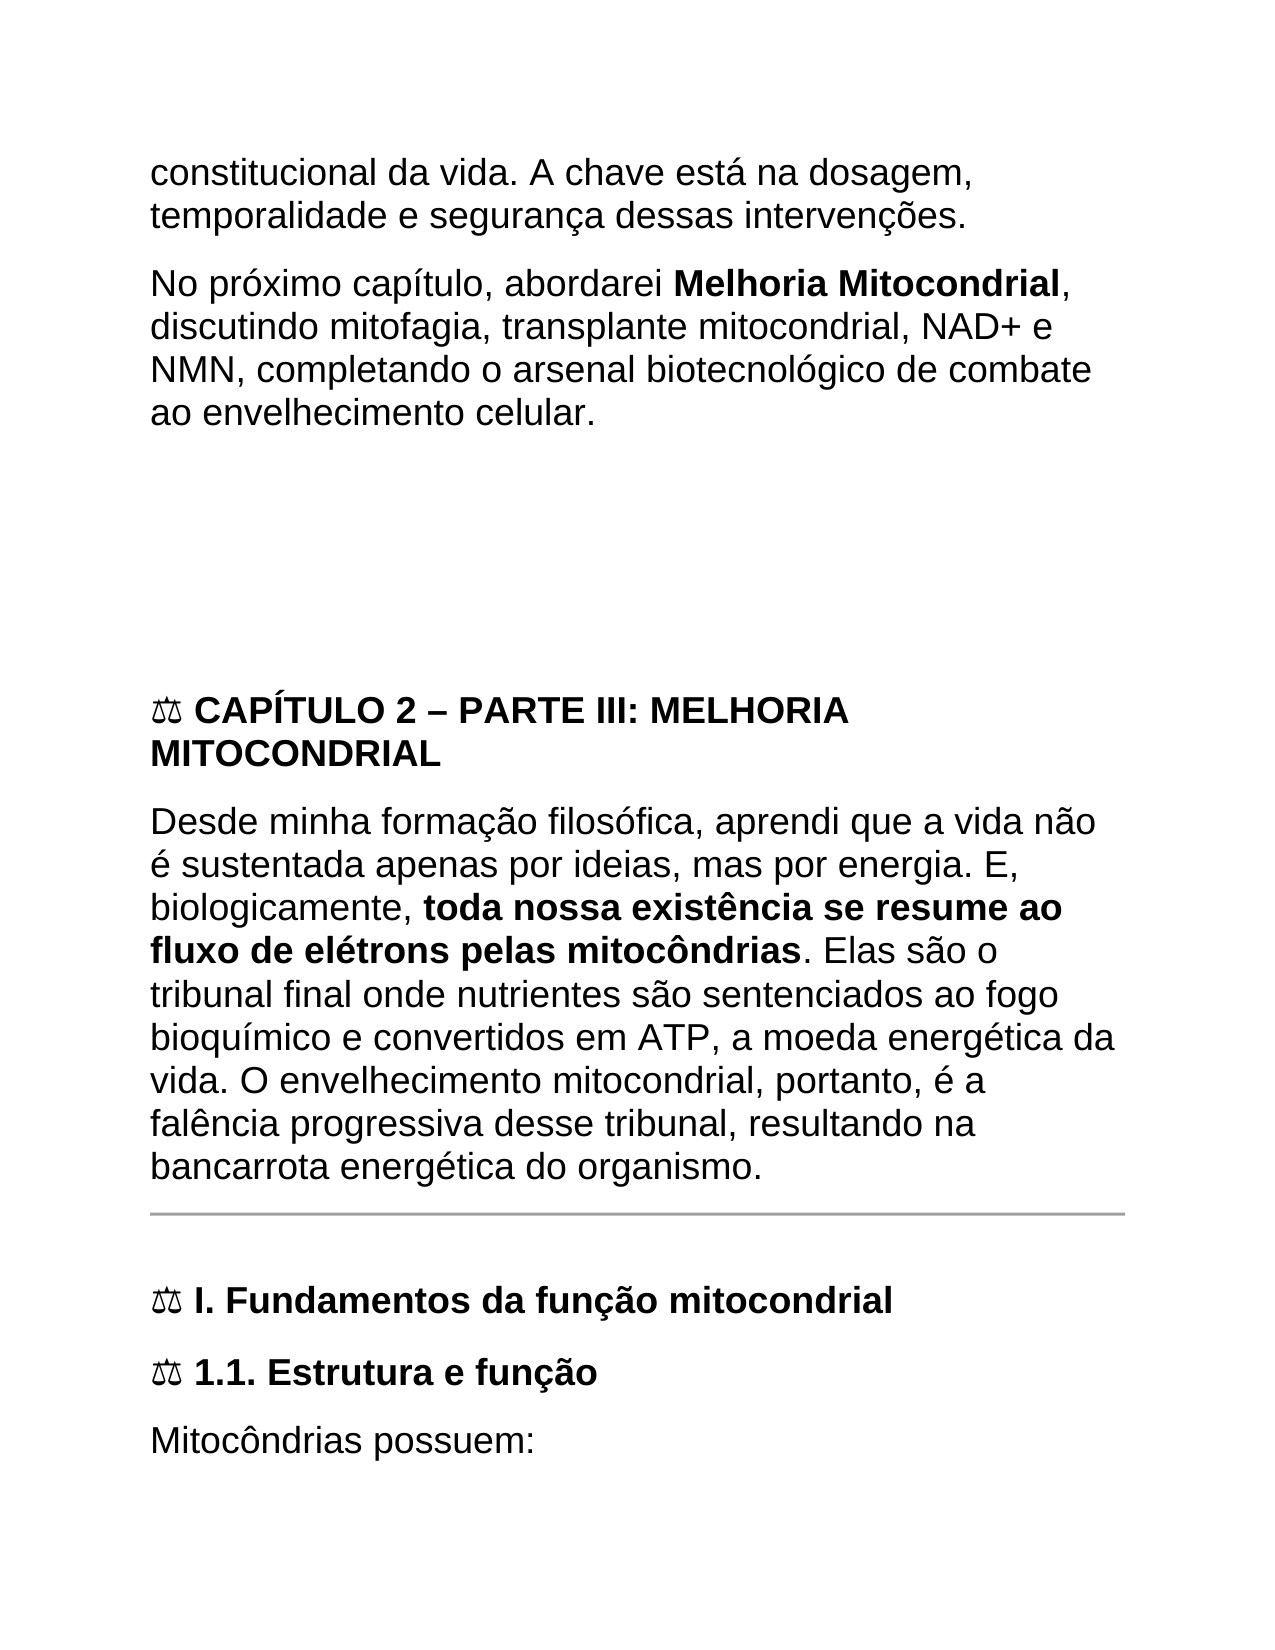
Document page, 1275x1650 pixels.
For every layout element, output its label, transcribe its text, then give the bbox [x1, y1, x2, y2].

text No próximo capítulo, abordarei Melhoria Mitocondrial, discutindo mitofagia, transplante mitocondrial, NAD+ e NMN, completando o arsenal biotecnológico de combate ao envelhecimento celular. [150, 261, 1125, 434]
subtitle ⚖️ I. Fundamentos da função mitocondrial [150, 1278, 1125, 1321]
subtitle ⚖️ CAPÍTULO 2 – PARTE III: MELHORIA MITOCONDRIAL [150, 688, 1125, 774]
subtitle ⚖️ 1.1. Estrutura e função [150, 1351, 1125, 1394]
text Mitocôndrias possuem: [150, 1419, 1125, 1462]
text Desde minha formação filosófica, aprendi que a vida não é sustentada apenas por ideias, mas por energia. E, biologicamente, toda nossa existência se resume ao fluxo de elétrons pelas mitocôndrias. Elas são o tribunal final onde nutrientes são sentenciados ao fogo bioquímico e convertidos em ATP, a moeda energética da vida. O envelhecimento mitocondrial, portanto, é a falência progressiva desse tribunal, resultando na bancarrota energética do organismo. [150, 799, 1125, 1187]
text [150, 150, 1125, 236]
